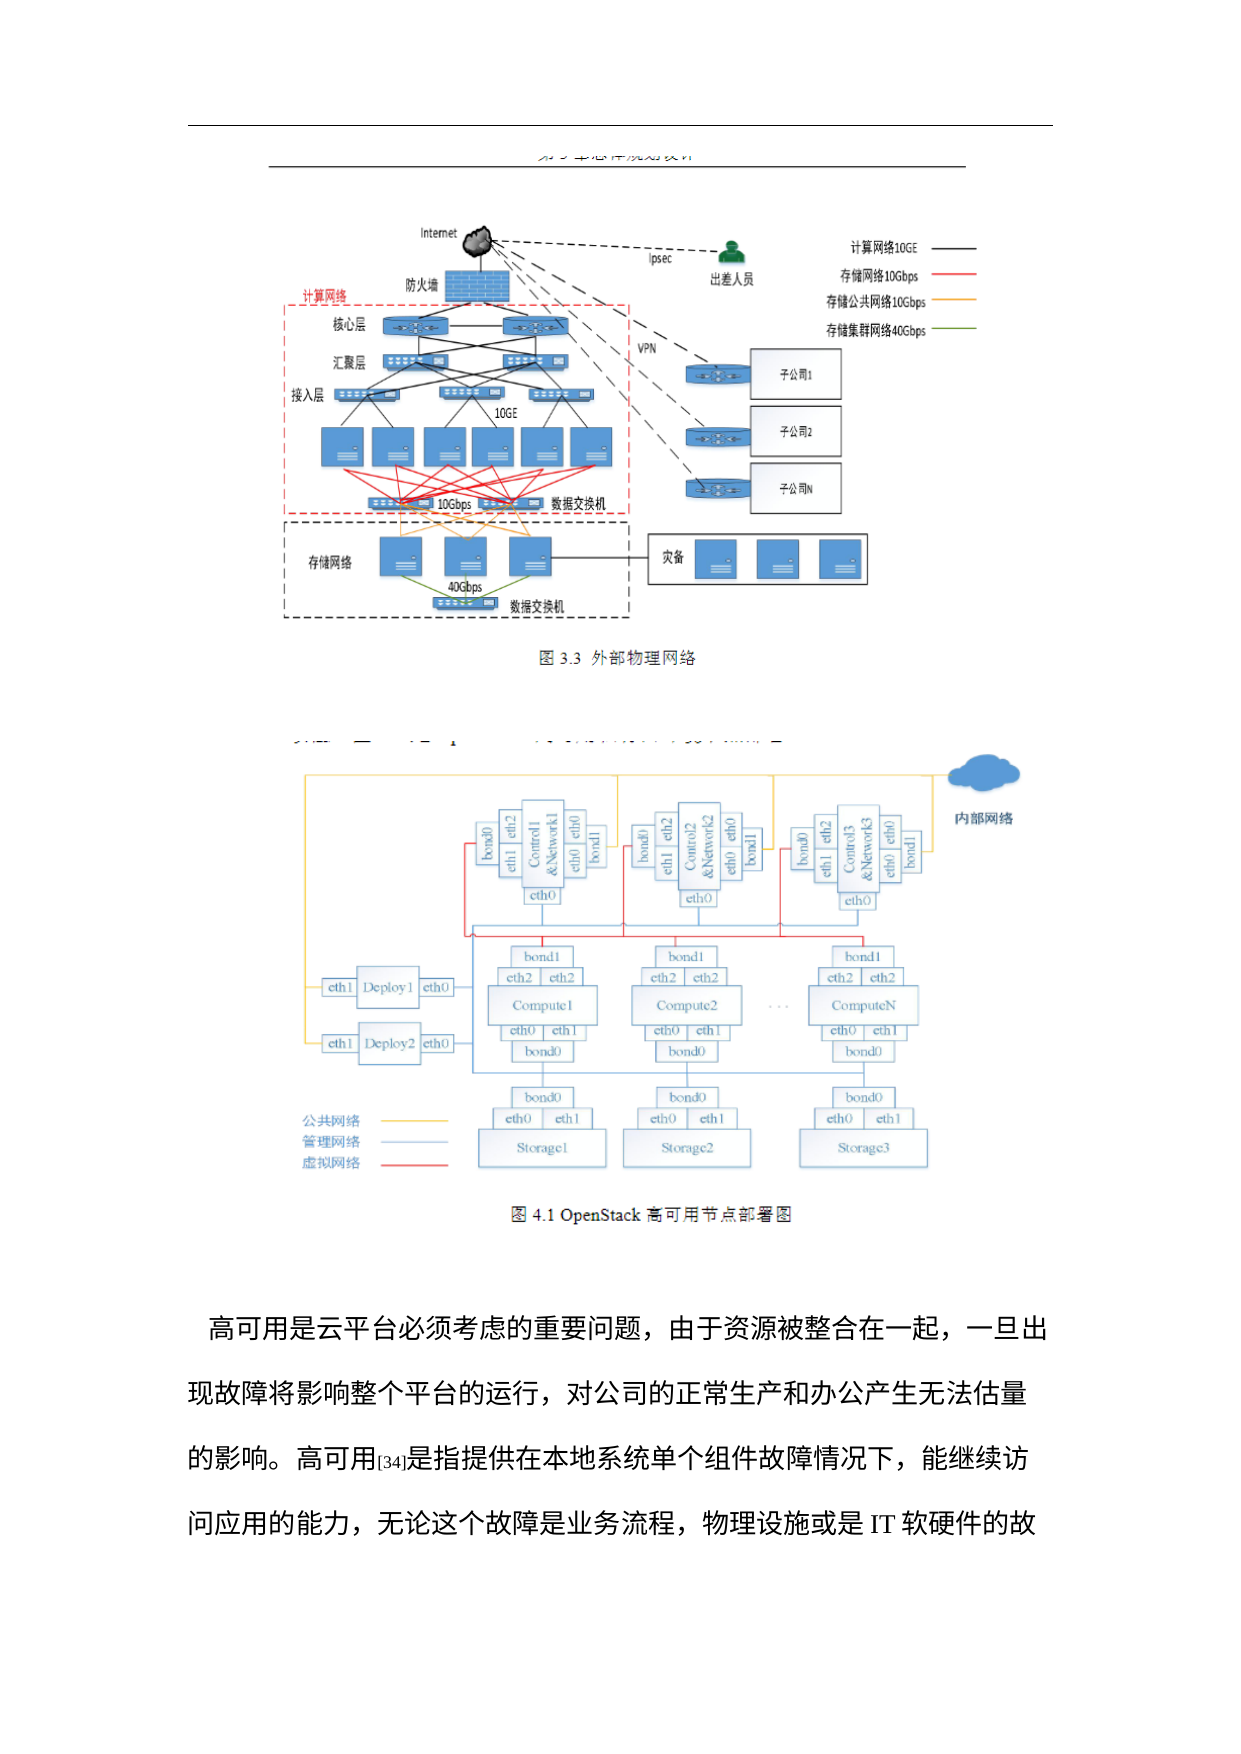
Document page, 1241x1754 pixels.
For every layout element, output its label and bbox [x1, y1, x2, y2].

picture [208, 741, 1074, 1246]
picture [208, 156, 1074, 680]
text [187, 1294, 1053, 1554]
